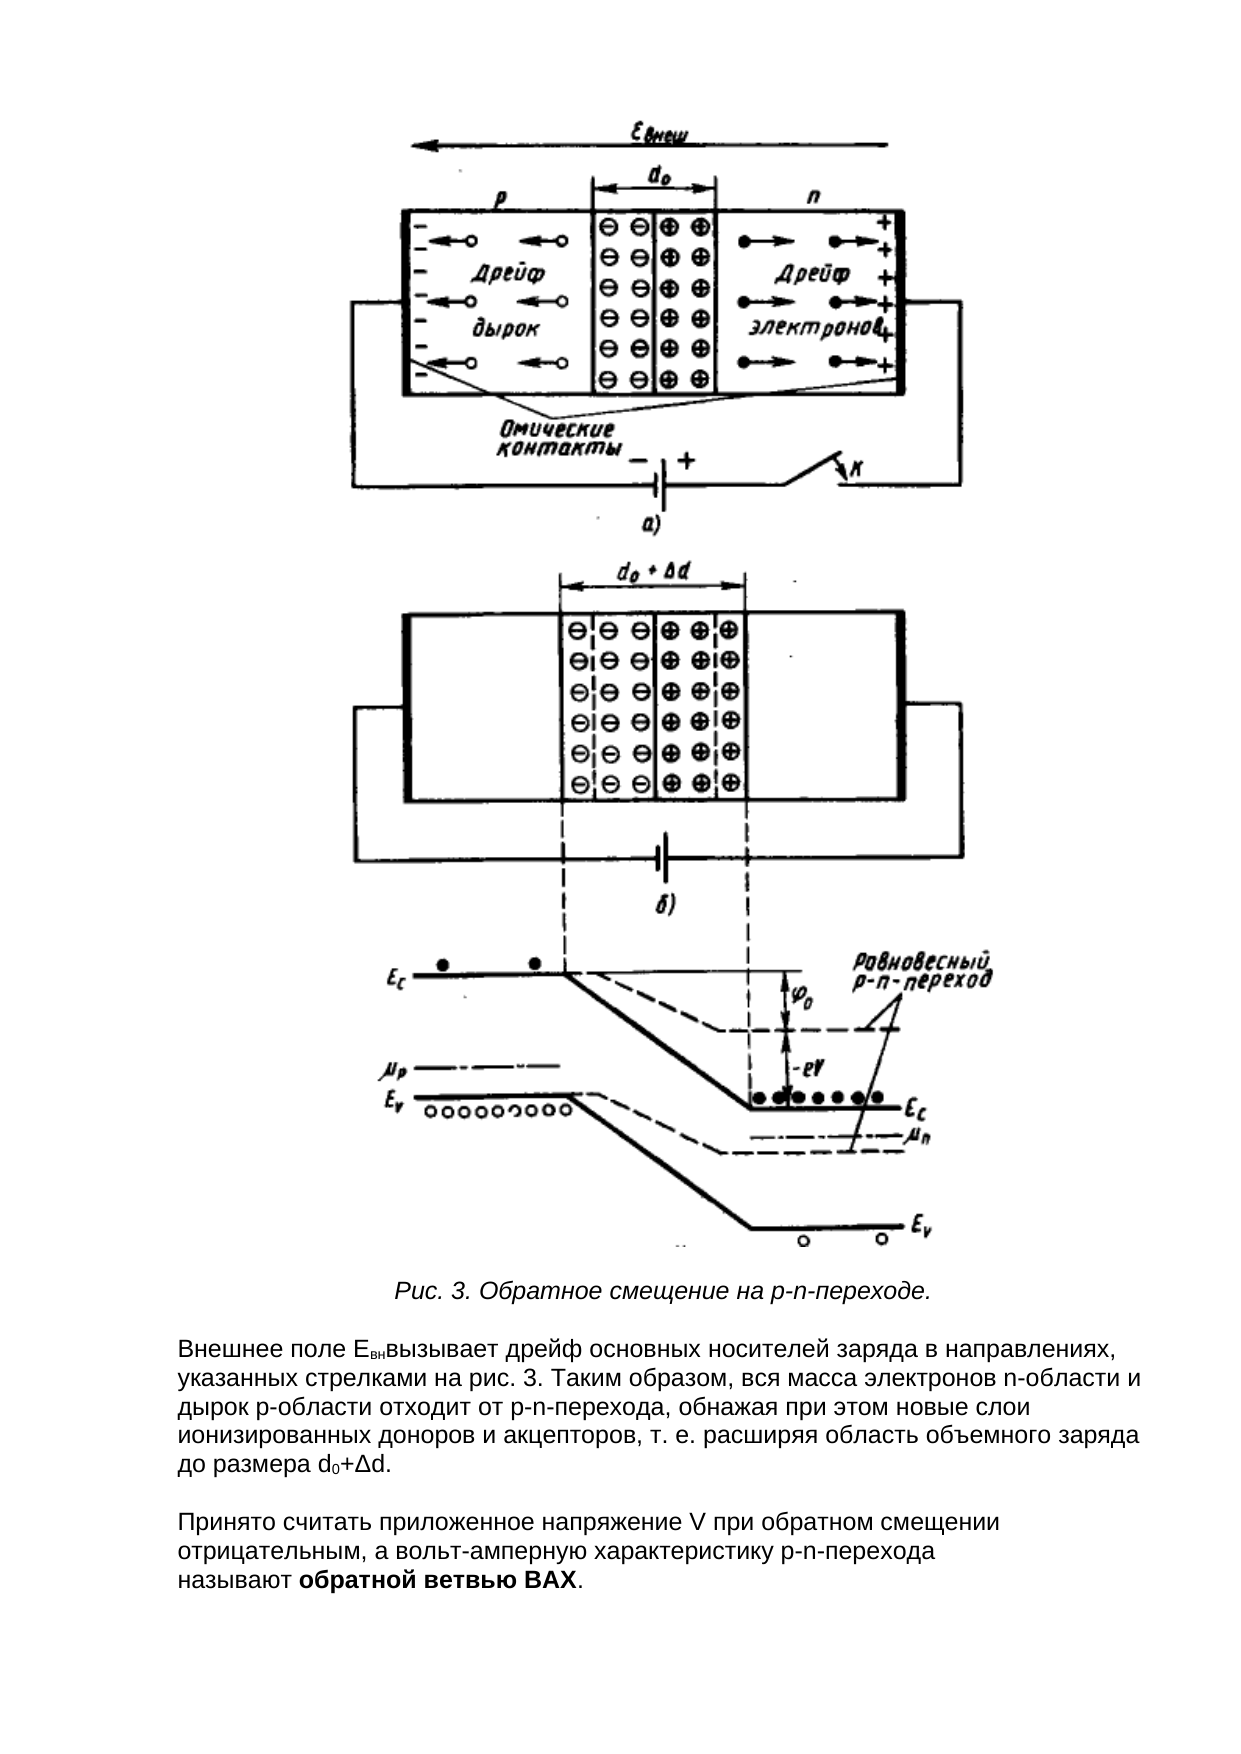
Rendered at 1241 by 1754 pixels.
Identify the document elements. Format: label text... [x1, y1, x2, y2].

text Внешнее поле Евнвызывает дрейф основных носителей заряда в направлениях, указанных стрелками на рис. 3. Таким образом, вся масса электронов n-области и дырок p-области отходит от p-n-перехода, обнажая при этом новые слои ионизированных доноров и акцепторов, т. е. расширяя область объемного заряда до размера d0+Δd. [177, 1334, 1152, 1478]
picture [325, 118, 1004, 1247]
text Рис. 3. Обратное смещение на p-n-переходе. [177, 1276, 1152, 1305]
text Принято считать приложенное напряжение V при обратном смещении отрицательным, а вольт-амперную характеристику p-n-перехода называют обратной ветвью ВАХ. [177, 1507, 1152, 1593]
